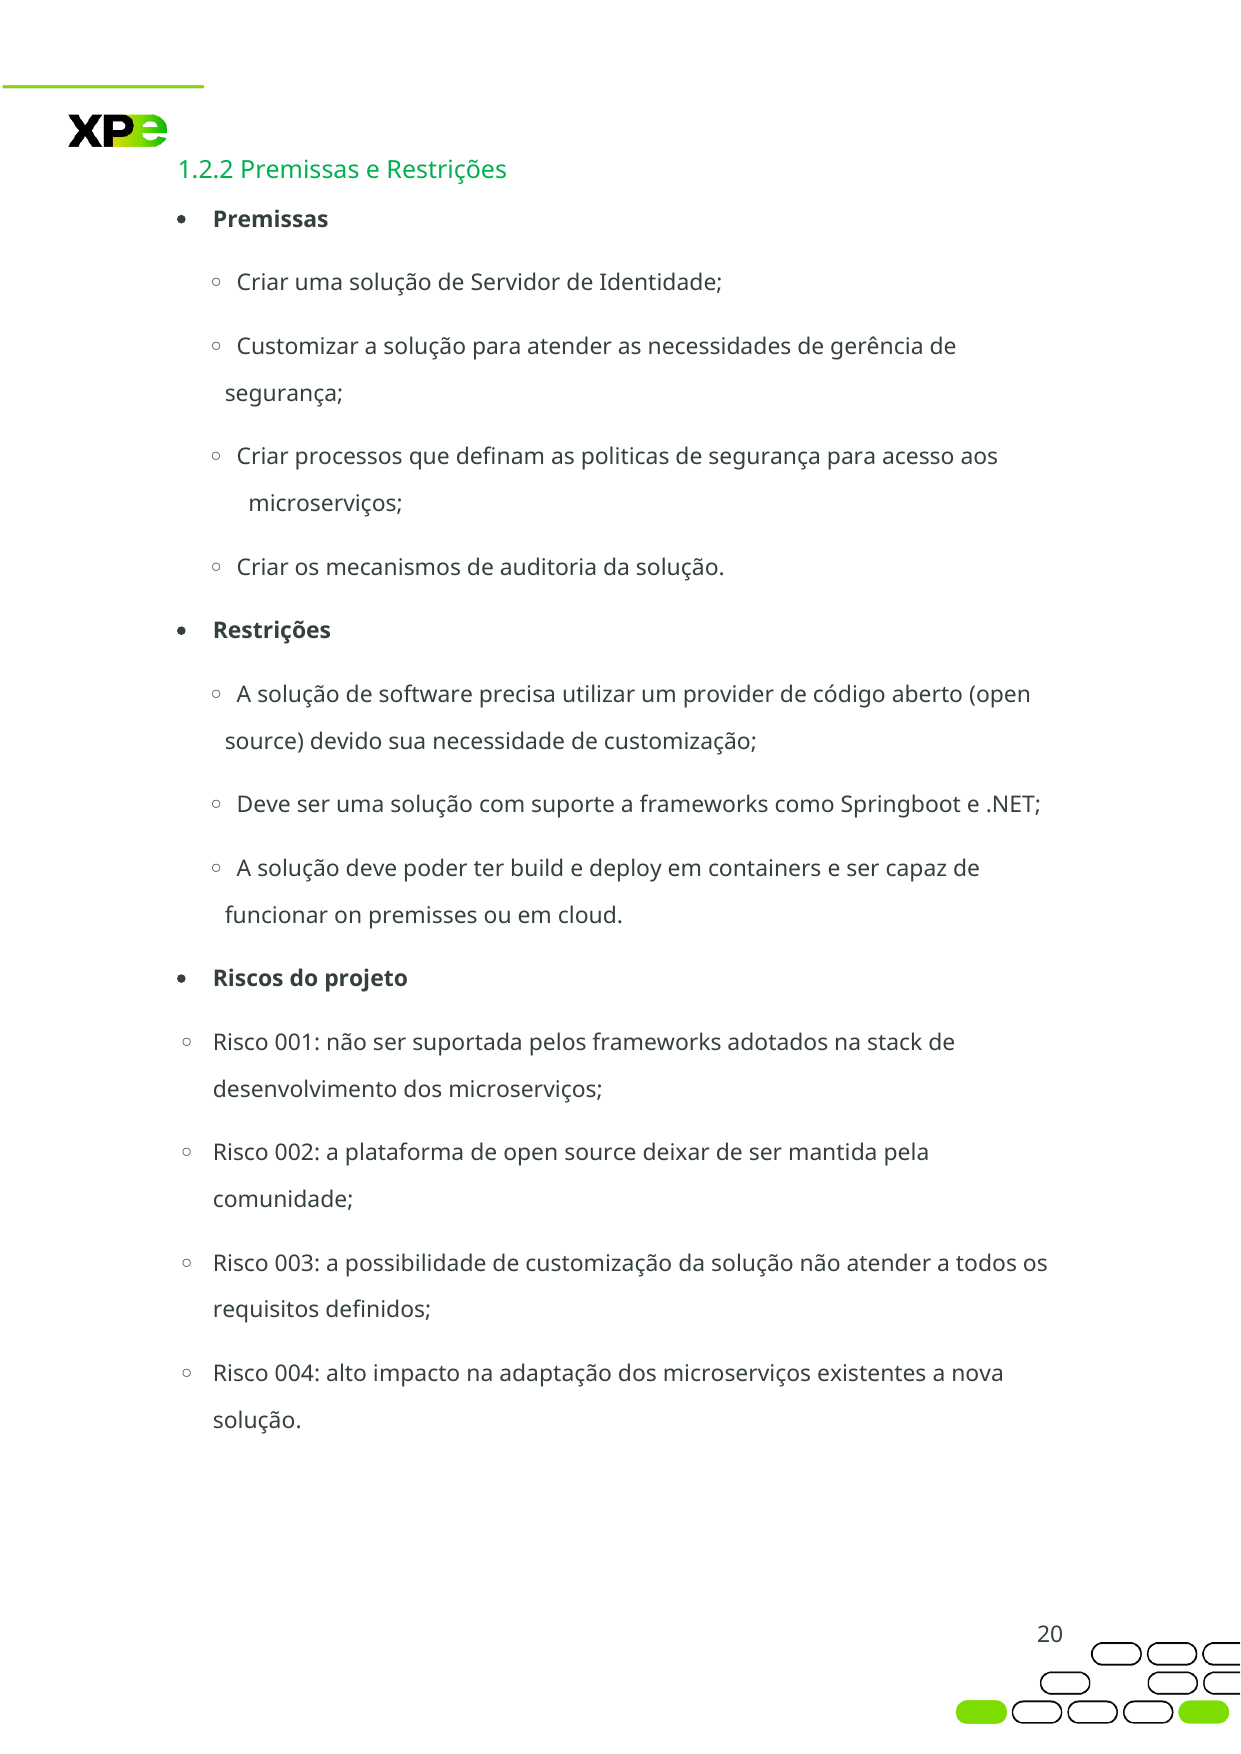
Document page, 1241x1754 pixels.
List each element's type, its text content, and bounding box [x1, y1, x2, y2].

list Premissas [177, 203, 1063, 234]
list Risco 001: não ser suportada pelos frameworks adotados na stack de desenvolvimento dos microserviços; [177, 1026, 1063, 1104]
list Criar os mecanismos de auditoria da solução. [207, 551, 1063, 582]
list Customizar a solução para atender as necessidades de gerência de segurança; [207, 330, 1063, 408]
list Riscos do projeto [177, 962, 1063, 993]
picture [2, 82, 205, 179]
list Criar processos que definam as politicas de segurança para acesso aos microserviços; [207, 440, 1063, 518]
list Risco 004: alto impacto na adaptação dos microserviços existentes a nova solução. [177, 1357, 1063, 1435]
list A solução deve poder ter build e deploy em containers e ser capaz de funcionar on premisses ou em cloud. [207, 852, 1063, 930]
list Restrições [177, 614, 1063, 646]
list Risco 002: a plataforma de open source deixar de ser mantida pela comunidade; [177, 1136, 1063, 1214]
list Criar uma solução de Servidor de Identidade; [207, 266, 1063, 298]
picture [955, 1642, 1241, 1724]
list Risco 003: a possibilidade de customização da solução não atender a todos os requisitos definidos; [177, 1247, 1063, 1325]
list A solução de software precisa utilizar um provider de código aberto (open source) devido sua necessidade de customização; [207, 678, 1063, 756]
list Deve ser uma solução com suporte a frameworks como Springboot e .NET; [207, 788, 1063, 819]
subtitle 1.2.2 Premissas e Restrições [177, 152, 1063, 186]
